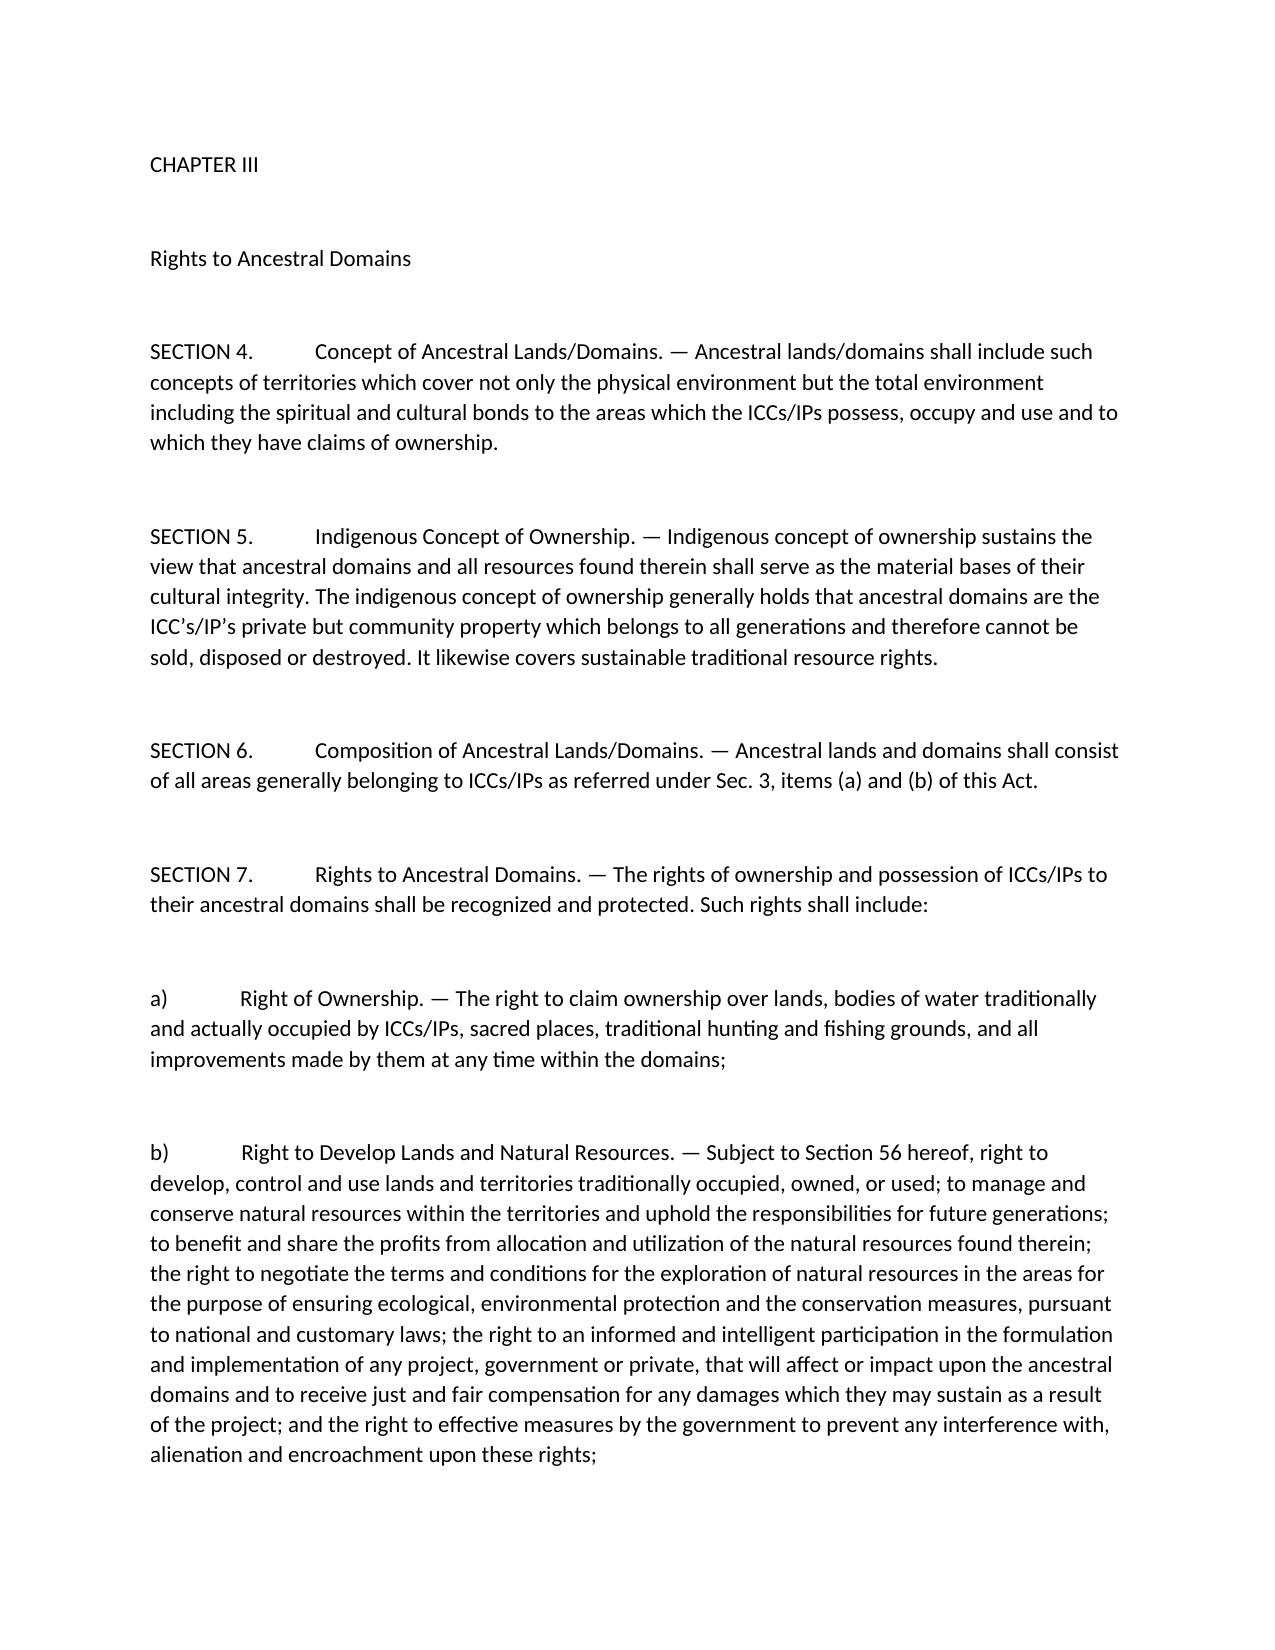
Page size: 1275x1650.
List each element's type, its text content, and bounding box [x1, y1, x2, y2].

text b) Right to Develop Lands and Natural Resources. — Subject to Section 56 hereof, right to develop, control and use lands and territories traditionally occupied, owned, or used; to manage and conserve natural resources within the territories and uphold the responsibilities for future generations; to benefit and share the profits from allocation and utilization of the natural resources found therein; the right to negotiate the terms and conditions for the exploration of natural resources in the areas for the purpose of ensuring ecological, environmental protection and the conservation measures, pursuant to national and customary laws; the right to an informed and intelligent participation in the formulation and implementation of any project, government or private, that will affect or impact upon the ancestral domains and to receive just and fair compensation for any damages which they may sustain as a result of the project; and the right to effective measures by the government to prevent any interference with, alienation and encroachment upon these rights; [150, 1138, 1125, 1469]
text a) Right of Ownership. — The right to claim ownership over lands, bodies of water traditionally and actually occupied by ICCs/IPs, sacred places, traditional hunting and fishing grounds, and all improvements made by them at any time within the domains; [150, 984, 1125, 1073]
text CHAPTER III [150, 150, 1125, 178]
text Rights to Ancestral Domains [150, 244, 1125, 272]
text SECTION 5. Indigenous Concept of Ownership. — Indigenous concept of ownership sustains the view that ancestral domains and all resources found therein shall serve as the material bases of their cultural integrity. The indigenous concept of ownership generally holds that ancestral domains are the ICC’s/IP’s private but community property which belongs to all generations and therefore cannot be sold, disposed or destroyed. It likewise covers sustainable traditional resource rights. [150, 522, 1125, 671]
text SECTION 4. Concept of Ancestral Lands/Domains. — Ancestral lands/domains shall include such concepts of territories which cover not only the physical environment but the total environment including the spiritual and cultural bonds to the areas which the ICCs/IPs possess, occupy and use and to which they have claims of ownership. [150, 337, 1125, 456]
text SECTION 7. Rights to Ancestral Domains. — The rights of ownership and possession of ICCs/IPs to their ancestral domains shall be recognized and protected. Such rights shall include: [150, 860, 1125, 919]
text SECTION 6. Composition of Ancestral Lands/Domains. — Ancestral lands and domains shall consist of all areas generally belonging to ICCs/IPs as referred under Sec. 3, items (a) and (b) of this Act. [150, 736, 1125, 795]
